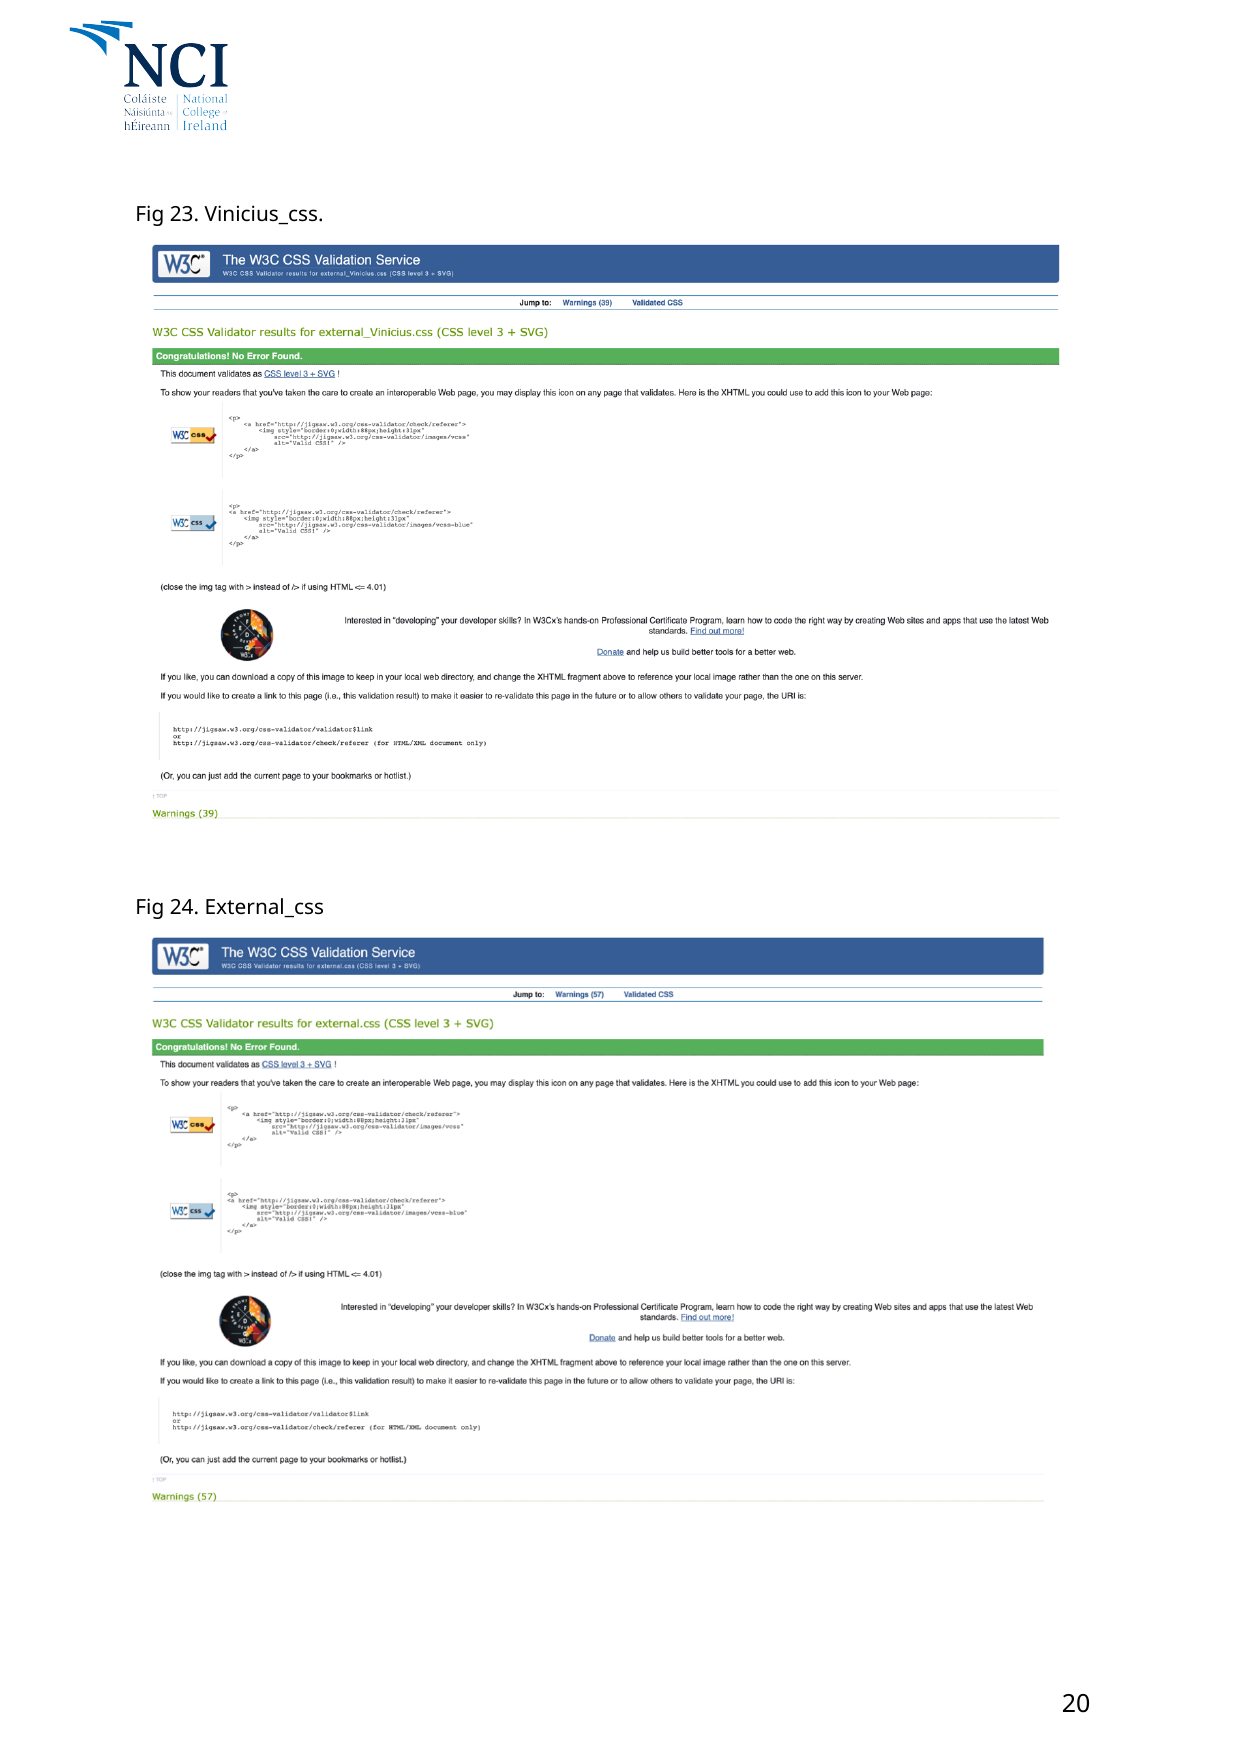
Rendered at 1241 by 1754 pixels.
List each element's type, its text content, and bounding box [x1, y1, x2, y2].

picture [135, 925, 1060, 1504]
picture [135, 232, 1076, 821]
picture [58, 11, 239, 140]
